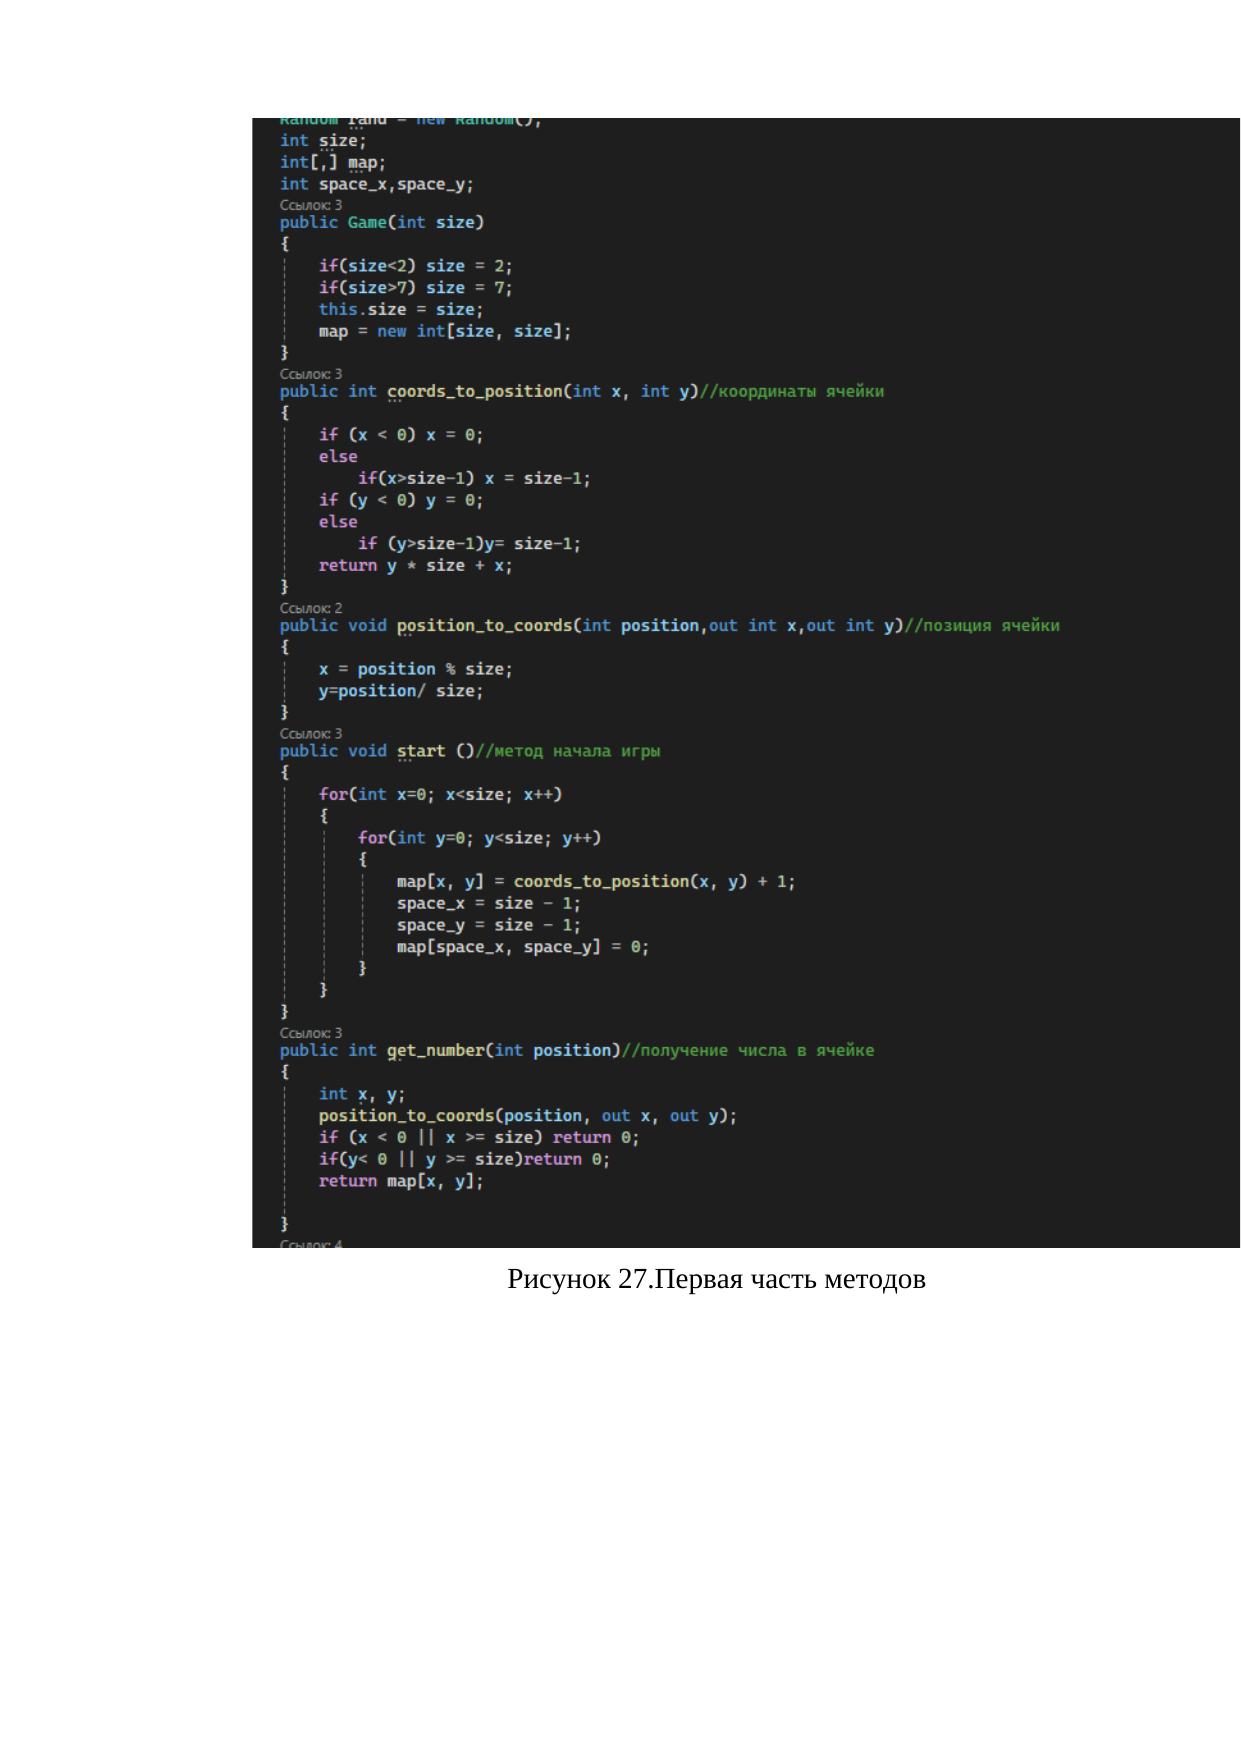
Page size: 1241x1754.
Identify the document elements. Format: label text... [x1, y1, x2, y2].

picture [252, 118, 1241, 1248]
list Рисунок 27.Первая часть методов [252, 1261, 1181, 1295]
